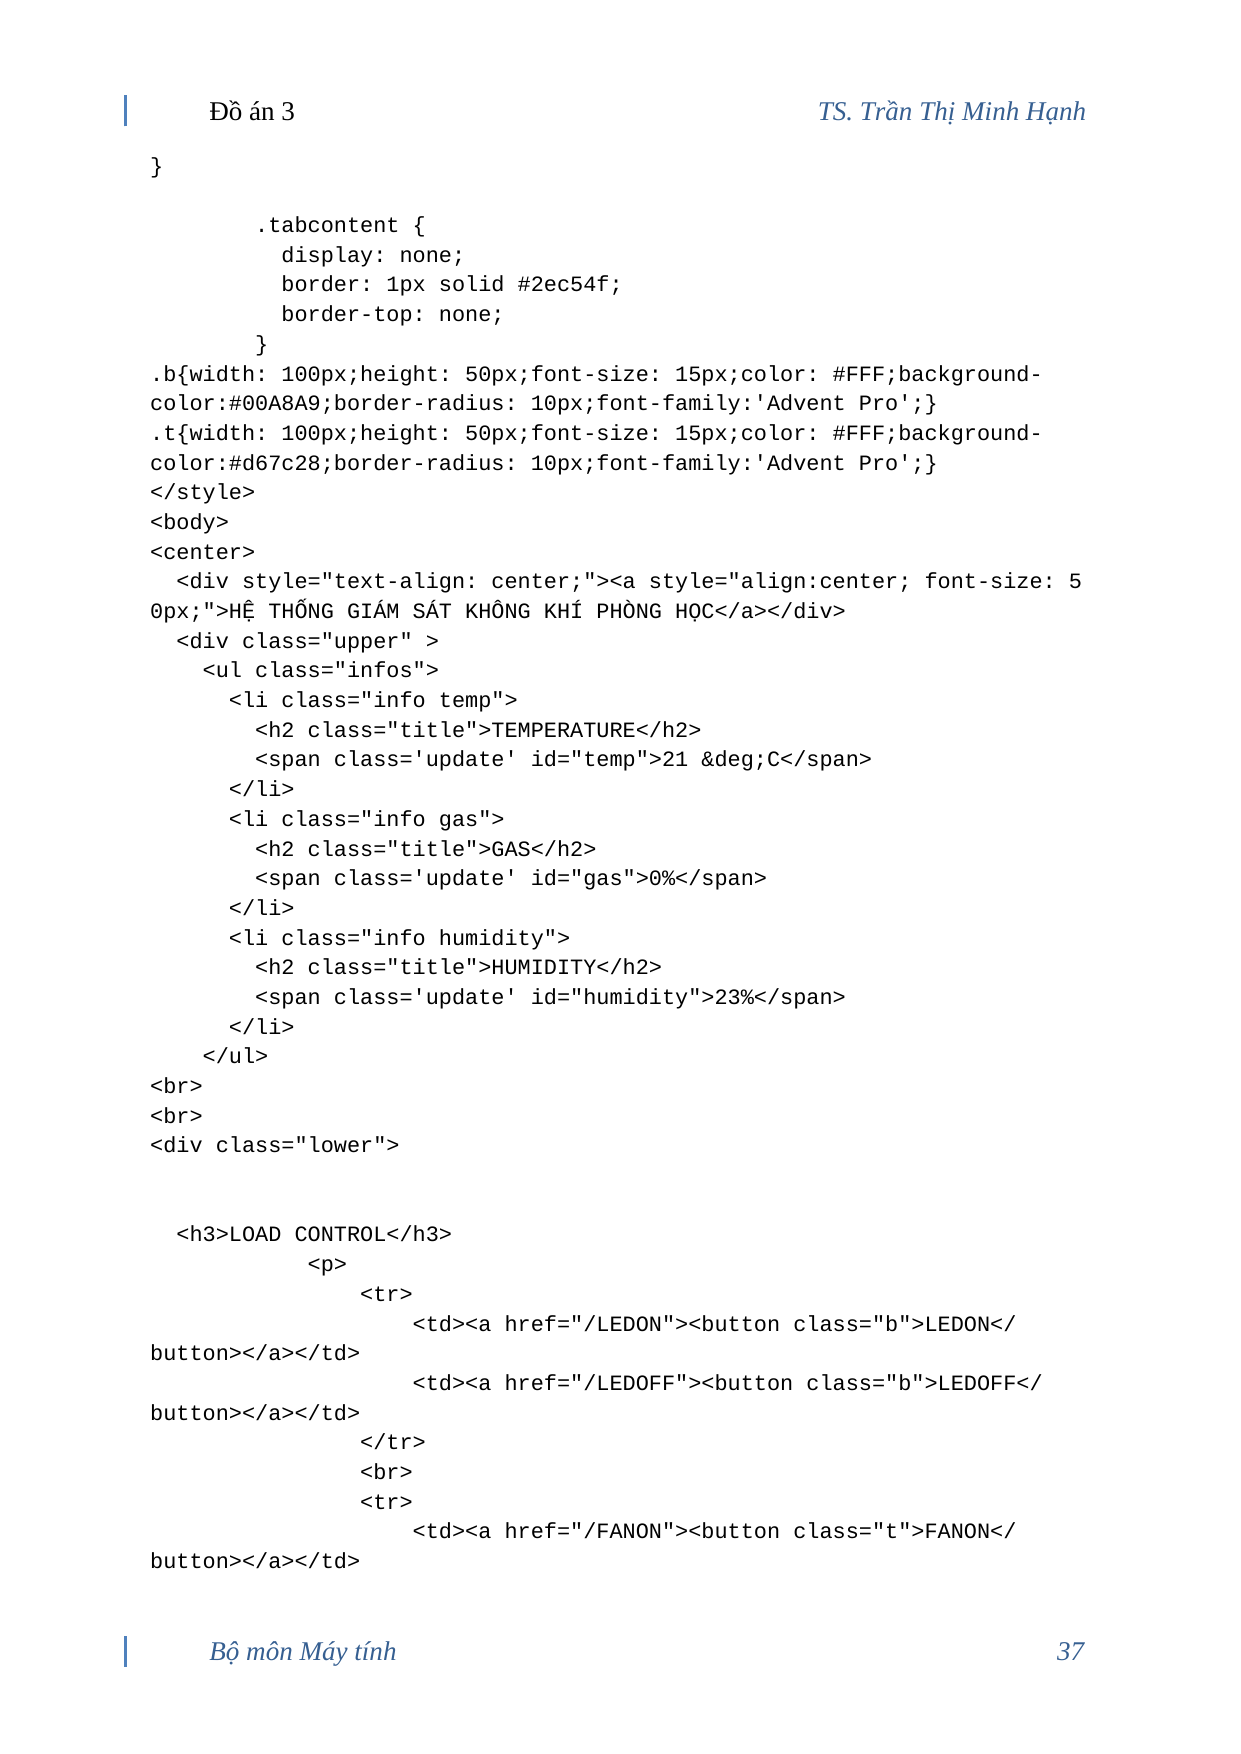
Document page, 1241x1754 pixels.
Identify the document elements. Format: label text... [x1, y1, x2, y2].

text <h2 class="title">HUMIDITY</h2> [150, 952, 1090, 981]
text <h2 class="title">TEMPERATURE</h2> [150, 714, 1090, 744]
text .t{width: 100px;height: 50px;font-size: 15px;color: #FFF;background-color:#d67c28;border-radius: 10px;font-family:'Advent Pro';} [150, 417, 1090, 477]
text <tr> [150, 1486, 1090, 1516]
text </ul> [150, 1041, 1090, 1070]
text <center> [150, 536, 1090, 566]
text <li class="info gas"> [150, 803, 1090, 833]
text </li> [150, 773, 1090, 803]
text border-top: none; [150, 298, 1090, 328]
text border: 1px solid #2ec54f; [150, 269, 1090, 298]
text <br> [150, 1070, 1090, 1100]
text <h3>LOAD CONTROL</h3> [150, 1219, 1090, 1248]
text <li class="info humidity"> [150, 922, 1090, 952]
text <tr> [150, 1278, 1090, 1308]
text <td><a href="/FANON"><button class="t">FANON</button></a></td> [150, 1516, 1090, 1575]
text .tabcontent { [150, 209, 1090, 239]
text <td><a href="/LEDOFF"><button class="b">LEDOFF</button></a></td> [150, 1367, 1090, 1427]
text display: none; [150, 239, 1090, 269]
text <div style="text-align: center;"><a style="align:center; font-size: 50px;">HỆ THỐNG GIÁM SÁT KHÔNG KHÍ PHÒNG HỌC</a></div> [150, 566, 1090, 625]
text <div class="upper" > [150, 625, 1090, 655]
text </li> [150, 892, 1090, 922]
text <ul class="infos"> [150, 655, 1090, 684]
text <br> [150, 1456, 1090, 1486]
text <span class='update' id="gas">0%</span> [150, 862, 1090, 892]
text <span class='update' id="humidity">23%</span> [150, 981, 1090, 1011]
text <td><a href="/LEDON"><button class="b">LEDON</button></a></td> [150, 1308, 1090, 1367]
text <p> [150, 1248, 1090, 1278]
text <span class='update' id="temp">21 &deg;C</span> [150, 744, 1090, 773]
text </style> [150, 477, 1090, 506]
text <div class="lower"> [150, 1130, 1090, 1159]
text <body> [150, 506, 1090, 536]
text <h2 class="title">GAS</h2> [150, 833, 1090, 862]
text .b{width: 100px;height: 50px;font-size: 15px;color: #FFF;background-color:#00A8A9;border-radius: 10px;font-family:'Advent Pro';} [150, 358, 1090, 417]
text </tr> [150, 1427, 1090, 1456]
text </li> [150, 1011, 1090, 1041]
text <br> [150, 1100, 1090, 1130]
text } [150, 150, 1090, 180]
text } [150, 328, 1090, 358]
text <li class="info temp"> [150, 684, 1090, 714]
